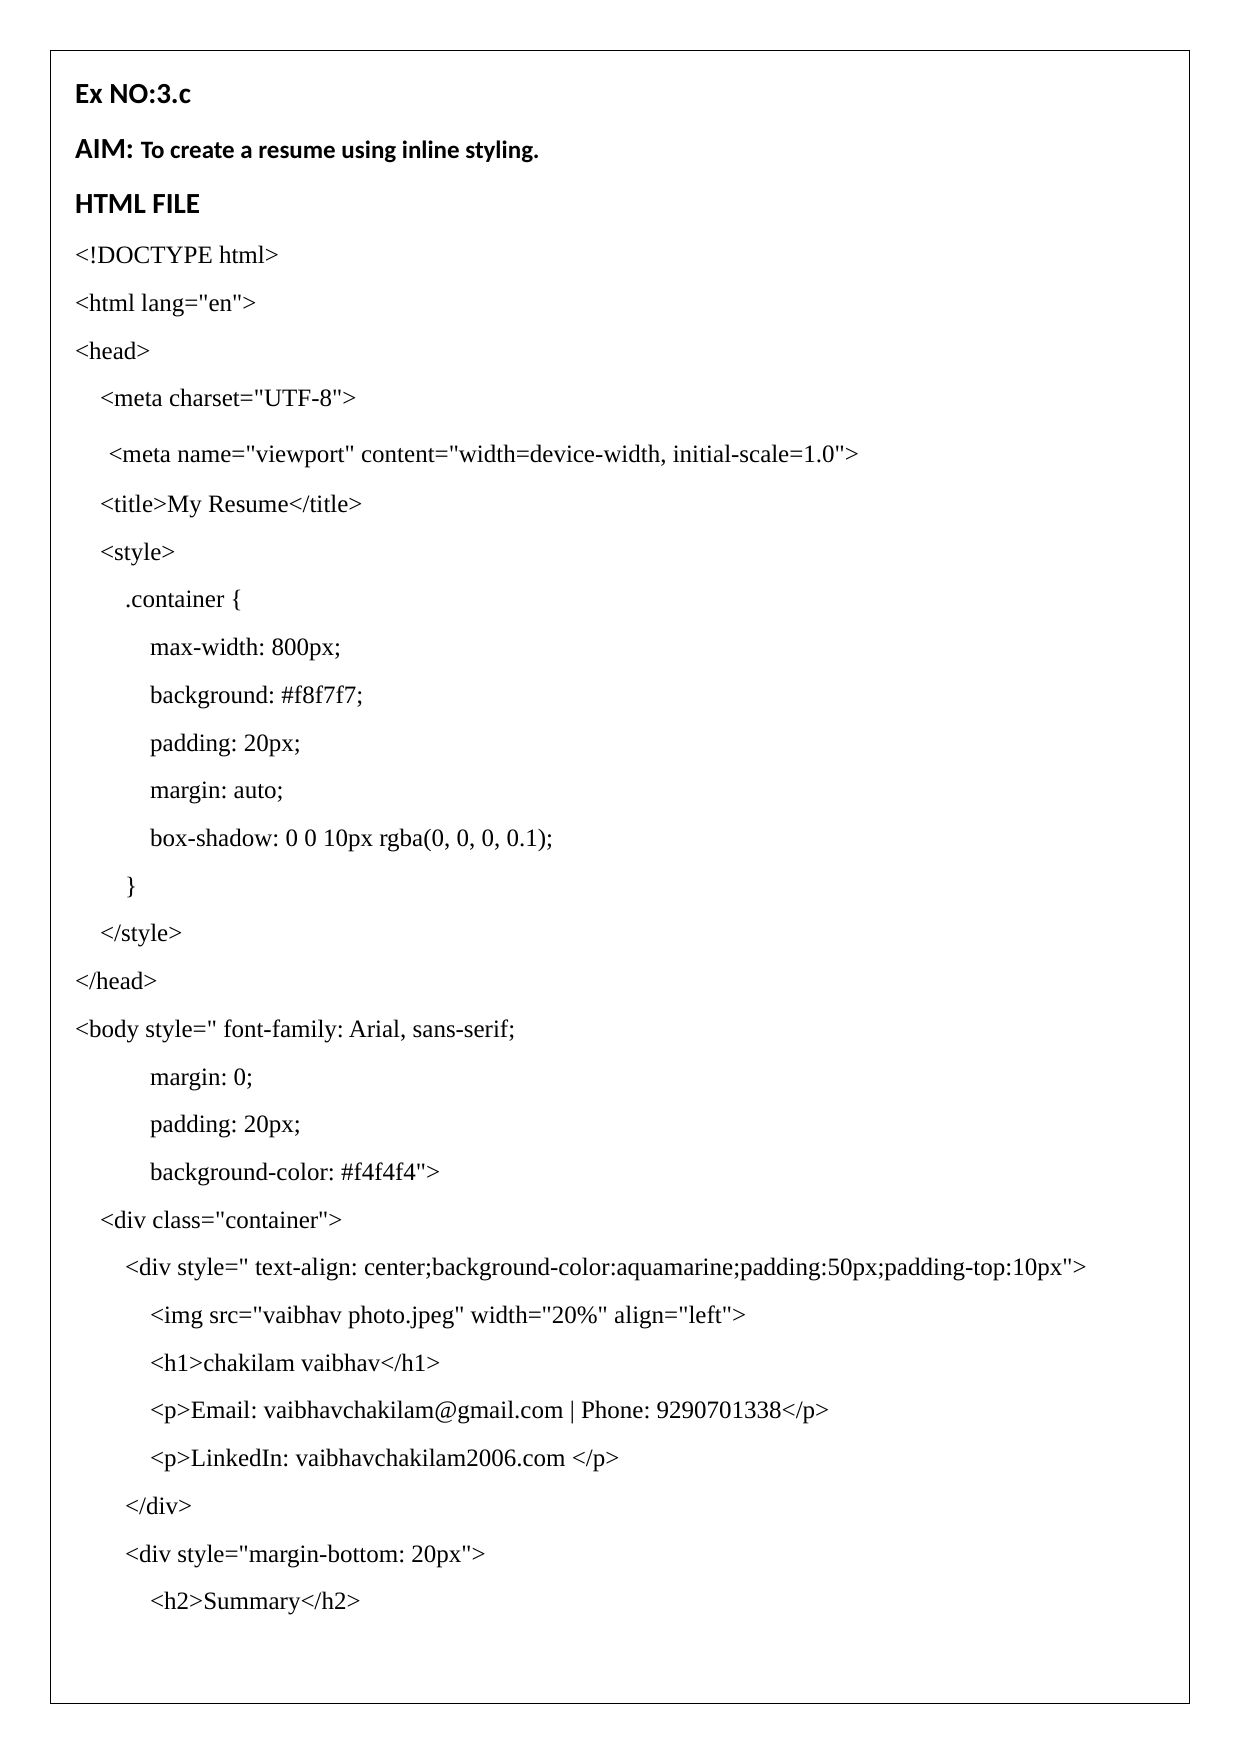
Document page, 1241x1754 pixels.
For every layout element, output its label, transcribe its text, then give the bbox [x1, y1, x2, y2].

text <p>LinkedIn: vaibhavchakilam2006.com </p> [75, 1443, 1165, 1472]
text <meta charset="UTF-8"> [75, 383, 1165, 412]
text <h2>Summary</h2> [75, 1586, 1165, 1615]
text <title>My Resume</title> [75, 489, 1165, 518]
text <meta name="viewport" content="width=device-width, initial-scale=1.0"> [75, 431, 1165, 469]
text max-width: 800px; [75, 632, 1165, 661]
text background: #f8f7f7; [75, 680, 1165, 709]
text <style> [75, 537, 1165, 566]
text </head> [75, 966, 1165, 995]
text <div style=" text-align: center;background-color:aquamarine;padding:50px;padding-top:10px"> [75, 1252, 1165, 1281]
text <h1>chakilam vaibhav</h1> [75, 1348, 1165, 1377]
text <body style=" font-family: Arial, sans-serif; [75, 1014, 1165, 1043]
text box-shadow: 0 0 10px rgba(0, 0, 0, 0.1); [75, 823, 1165, 852]
text margin: 0; [75, 1062, 1165, 1090]
text </style> [75, 918, 1165, 947]
text <div style="margin-bottom: 20px"> [75, 1539, 1165, 1567]
text AIM: To create a resume using inline styling. [75, 130, 1165, 166]
text HTML FILE [75, 185, 1165, 221]
text margin: auto; [75, 775, 1165, 804]
text <img src="vaibhav photo.jpeg" width="20%" align="left"> [75, 1300, 1165, 1329]
text padding: 20px; [75, 728, 1165, 756]
text Ex NO:3.c [75, 75, 1165, 111]
text <html lang="en"> [75, 288, 1165, 317]
text </div> [75, 1491, 1165, 1520]
text .container { [75, 584, 1165, 613]
text <head> [75, 336, 1165, 364]
text background-color: #f4f4f4"> [75, 1157, 1165, 1186]
text <!DOCTYPE html> [75, 240, 1165, 269]
text padding: 20px; [75, 1109, 1165, 1138]
text <div class="container"> [75, 1205, 1165, 1233]
text } [75, 871, 1165, 899]
text <p>Email: vaibhavchakilam@gmail.com | Phone: 9290701338</p> [75, 1396, 1165, 1424]
